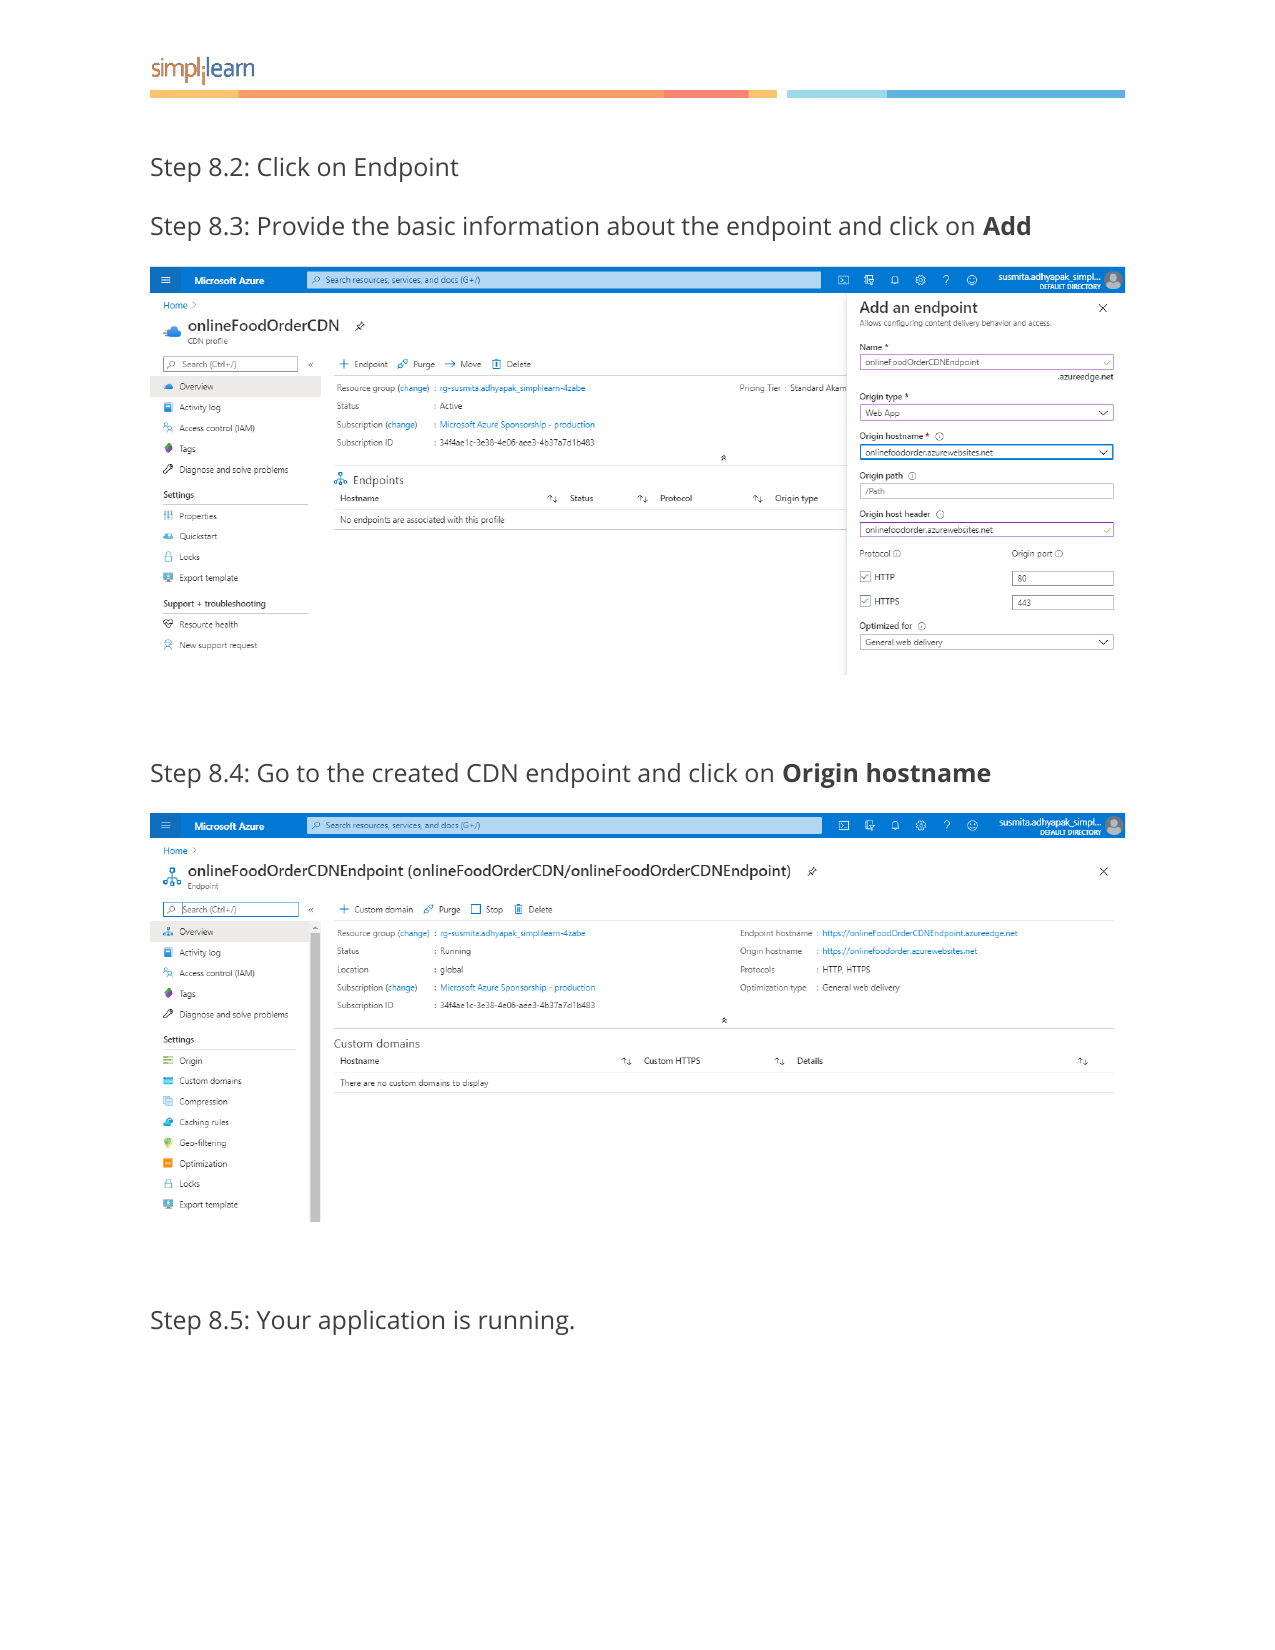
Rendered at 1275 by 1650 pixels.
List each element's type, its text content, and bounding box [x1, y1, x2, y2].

text Step 8.2: Click on Endpoint [150, 150, 1121, 184]
text Step 8.4: Go to the created CDN endpoint and click on Origin hostname [150, 756, 1121, 789]
picture [150, 52, 1125, 98]
text Step 8.5: Your application is running. [150, 1303, 1121, 1337]
picture [150, 813, 1125, 1222]
text Step 8.3: Provide the basic information about the endpoint and click on Add [150, 208, 1121, 242]
picture [150, 266, 1125, 675]
